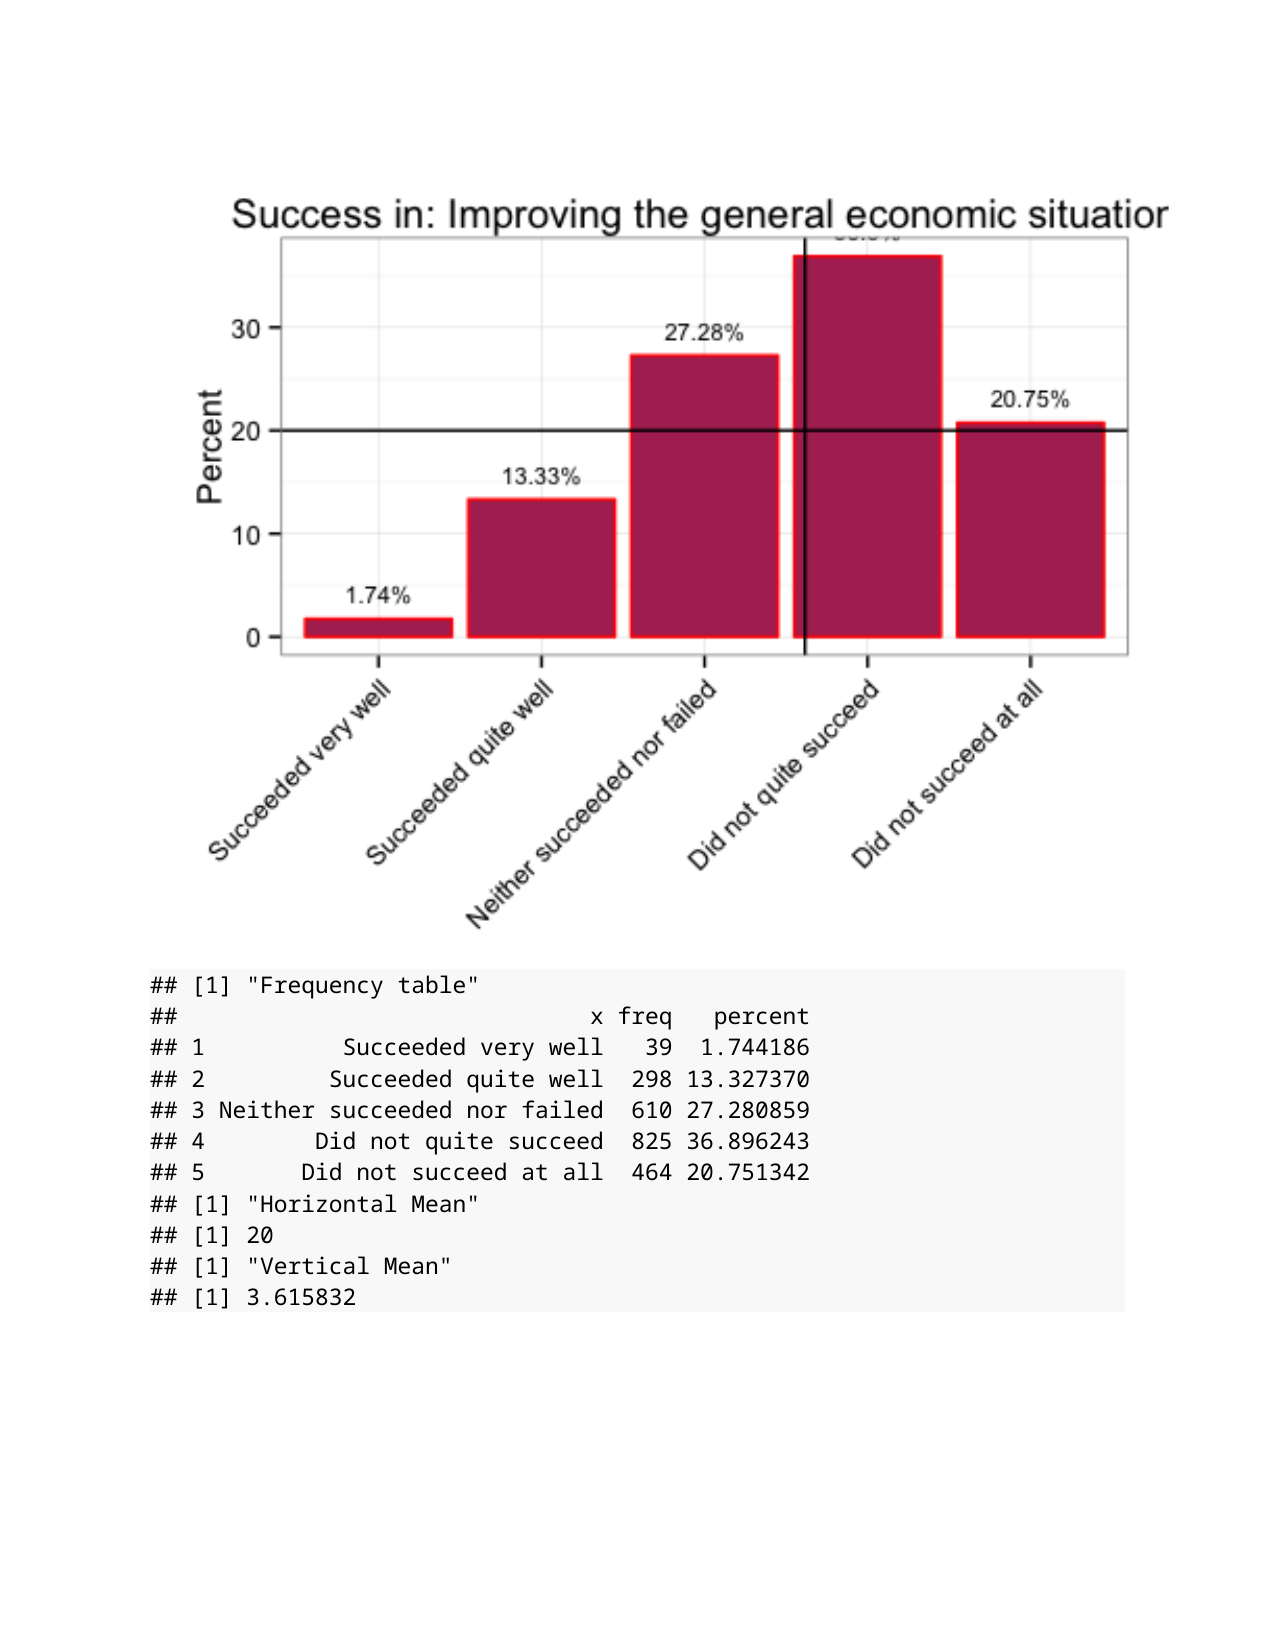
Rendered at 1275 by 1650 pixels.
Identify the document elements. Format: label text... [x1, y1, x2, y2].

text ## [1] "Frequency table" ## x freq percent ## 1 Succeeded very well 39 1.744186 ## 2 Succeeded quite well 298 13.327370 ## 3 Neither succeeded nor failed 610 27.280859 ## 4 Did not quite succeed 825 36.896243 ## 5 Did not succeed at all 464 20.751342 ## [1] "Horizontal Mean" ## [1] 20 ## [1] "Vertical Mean" ## [1] 3.615832 [150, 969, 1125, 1312]
picture [168, 150, 1169, 950]
